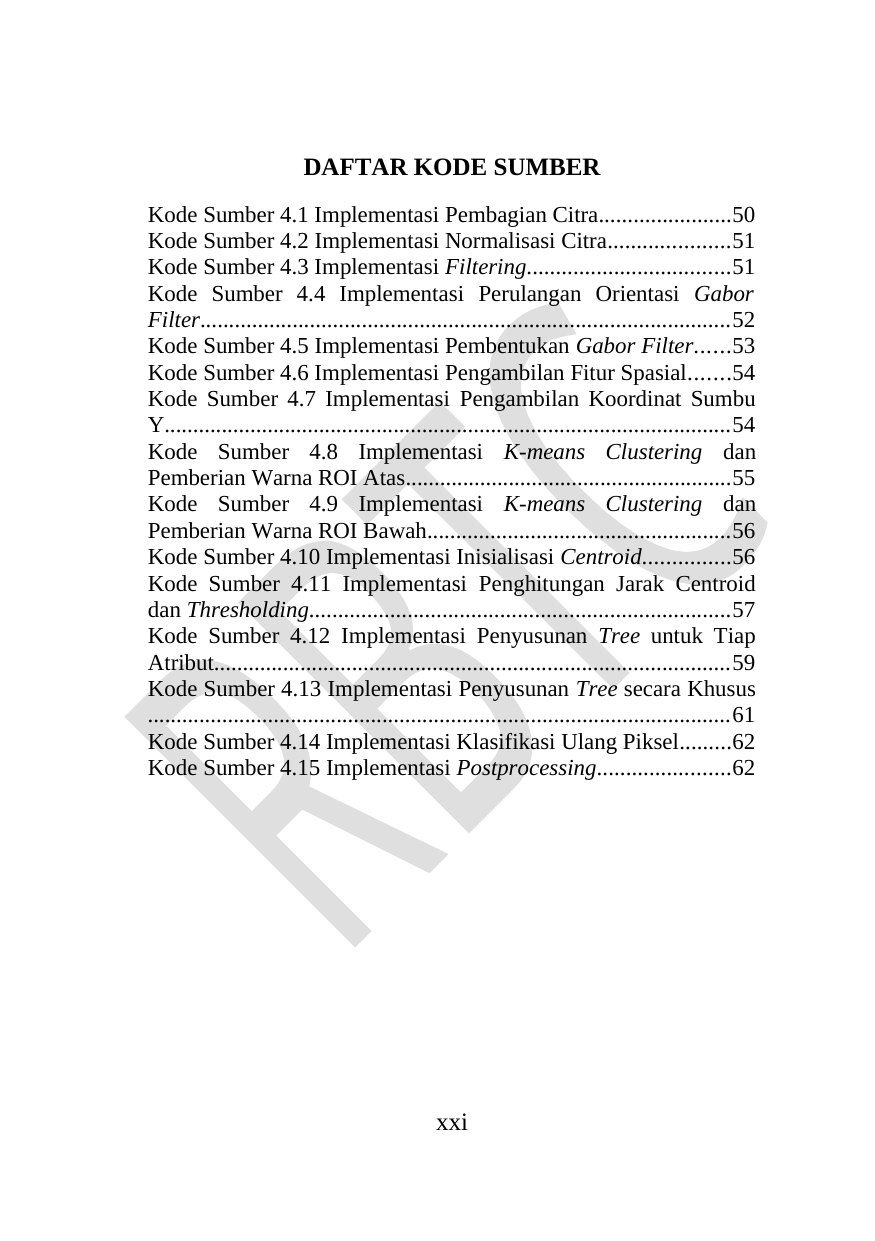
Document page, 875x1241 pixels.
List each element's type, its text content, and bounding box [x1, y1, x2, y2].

text Kode Sumber 4.7 Implementasi Pengambilan Koordinat Sumbu Y 54 [148, 385, 756, 438]
text Kode Sumber 4.14 Implementasi Klasifikasi Ulang Piksel 62 [148, 728, 756, 754]
title DAFTAR KODE SUMBER [148, 152, 756, 181]
text Kode Sumber 4.11 Implementasi Penghitungan Jarak Centroid dan Thresholding 57 [148, 569, 756, 622]
text Kode Sumber 4.13 Implementasi Penyusunan Tree secara Khusus 61 [148, 675, 756, 728]
text Kode Sumber 4.2 Implementasi Normalisasi Citra 51 [148, 227, 756, 253]
text Kode Sumber 4.4 Implementasi Perulangan Orientasi Gabor Filter 52 [148, 280, 756, 332]
text Kode Sumber 4.5 Implementasi Pembentukan Gabor Filter 53 [148, 332, 756, 359]
text Kode Sumber 4.12 Implementasi Penyusunan Tree untuk Tiap Atribut 59 [148, 622, 756, 675]
text Kode Sumber 4.15 Implementasi Postprocessing 62 [148, 754, 756, 780]
text Kode Sumber 4.8 Implementasi K-means Clustering dan Pemberian Warna ROI Atas 55 [148, 438, 756, 491]
text Kode Sumber 4.10 Implementasi Inisialisasi Centroid 56 [148, 543, 756, 569]
text Kode Sumber 4.3 Implementasi Filtering 51 [148, 253, 756, 280]
text Kode Sumber 4.1 Implementasi Pembagian Citra 50 [148, 201, 756, 227]
text Kode Sumber 4.9 Implementasi K-means Clustering dan Pemberian Warna ROI Bawah 56 [148, 491, 756, 543]
text Kode Sumber 4.6 Implementasi Pengambilan Fitur Spasial 54 [148, 359, 756, 385]
